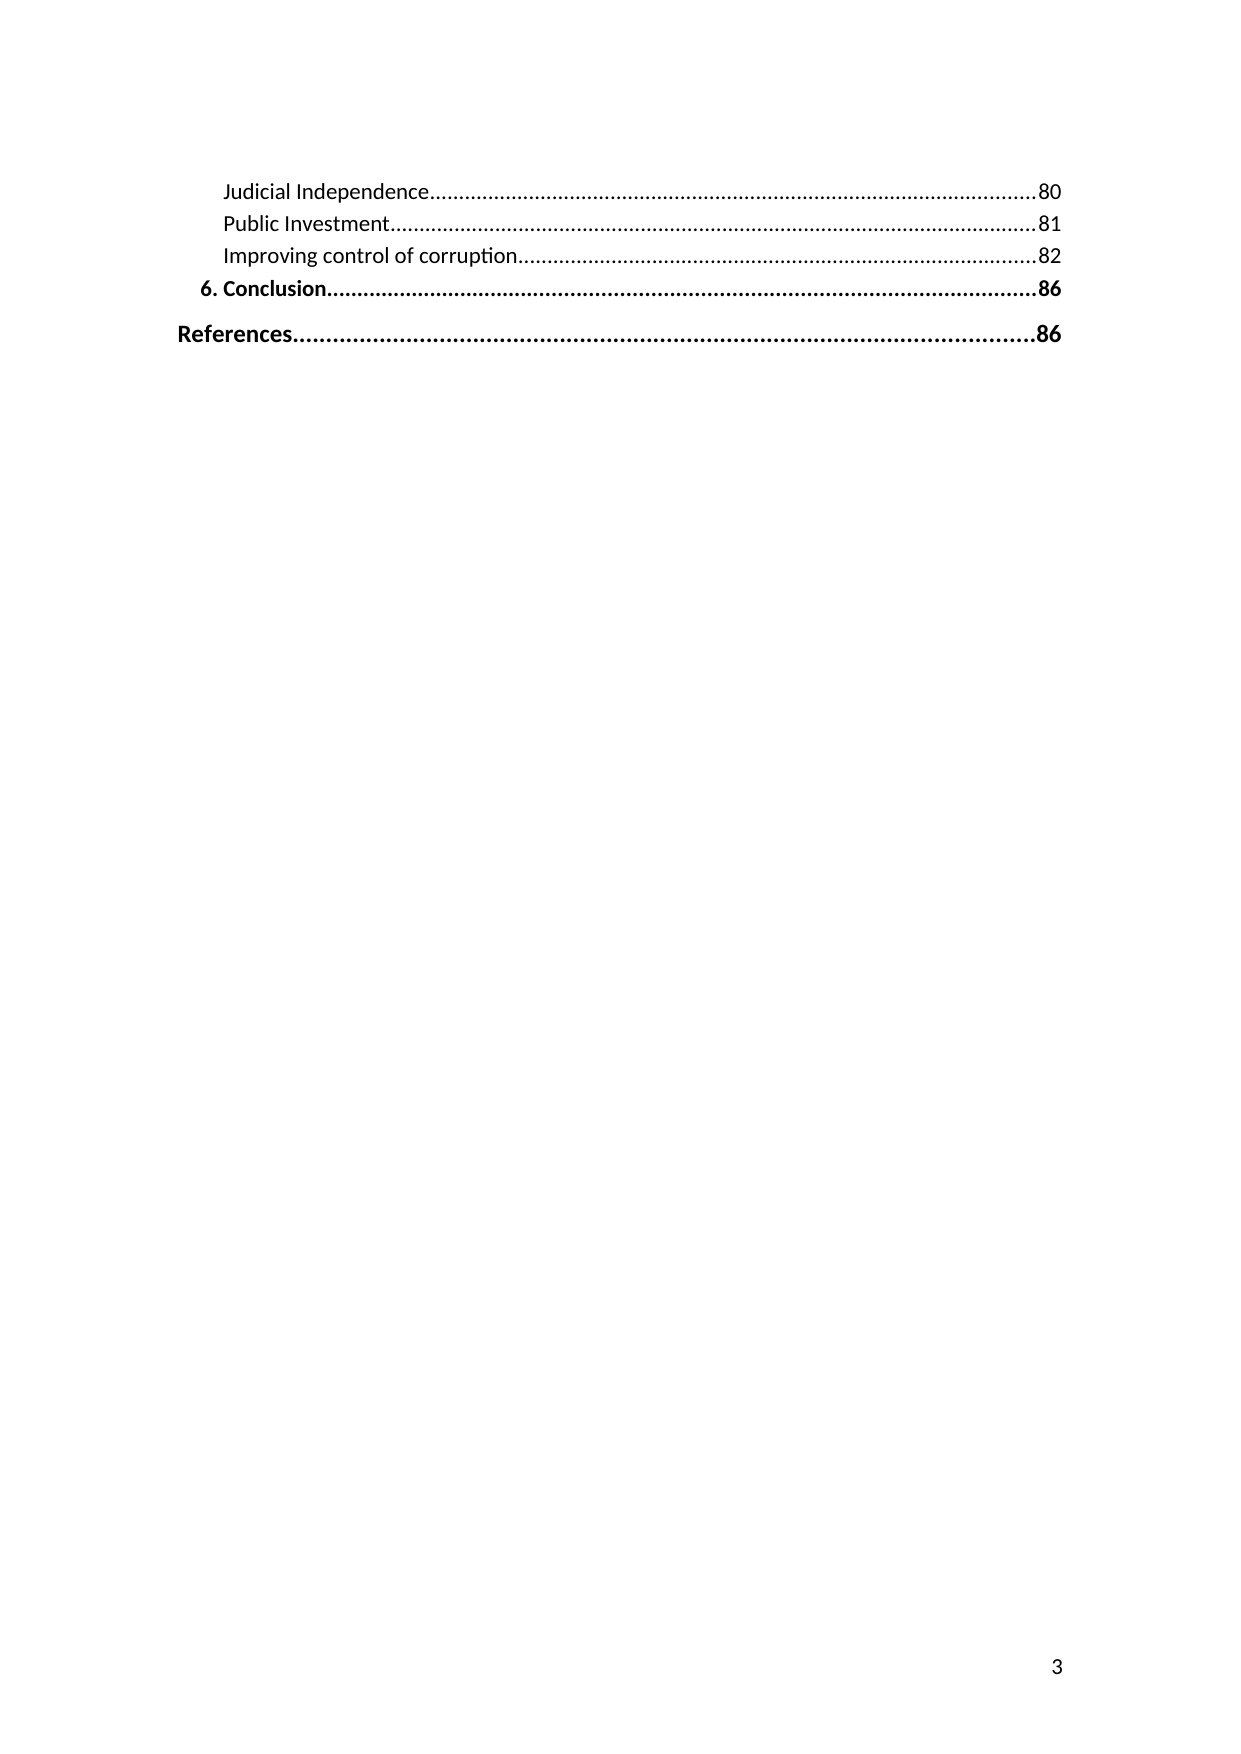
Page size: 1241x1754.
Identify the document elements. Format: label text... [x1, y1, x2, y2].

text Public Investment 81 [223, 209, 1063, 237]
text 6. Conclusion 86 [200, 274, 1063, 302]
text Judicial Independence 80 [223, 177, 1063, 205]
text Improving control of corruption 82 [223, 242, 1063, 269]
text References 86 [177, 318, 1063, 349]
